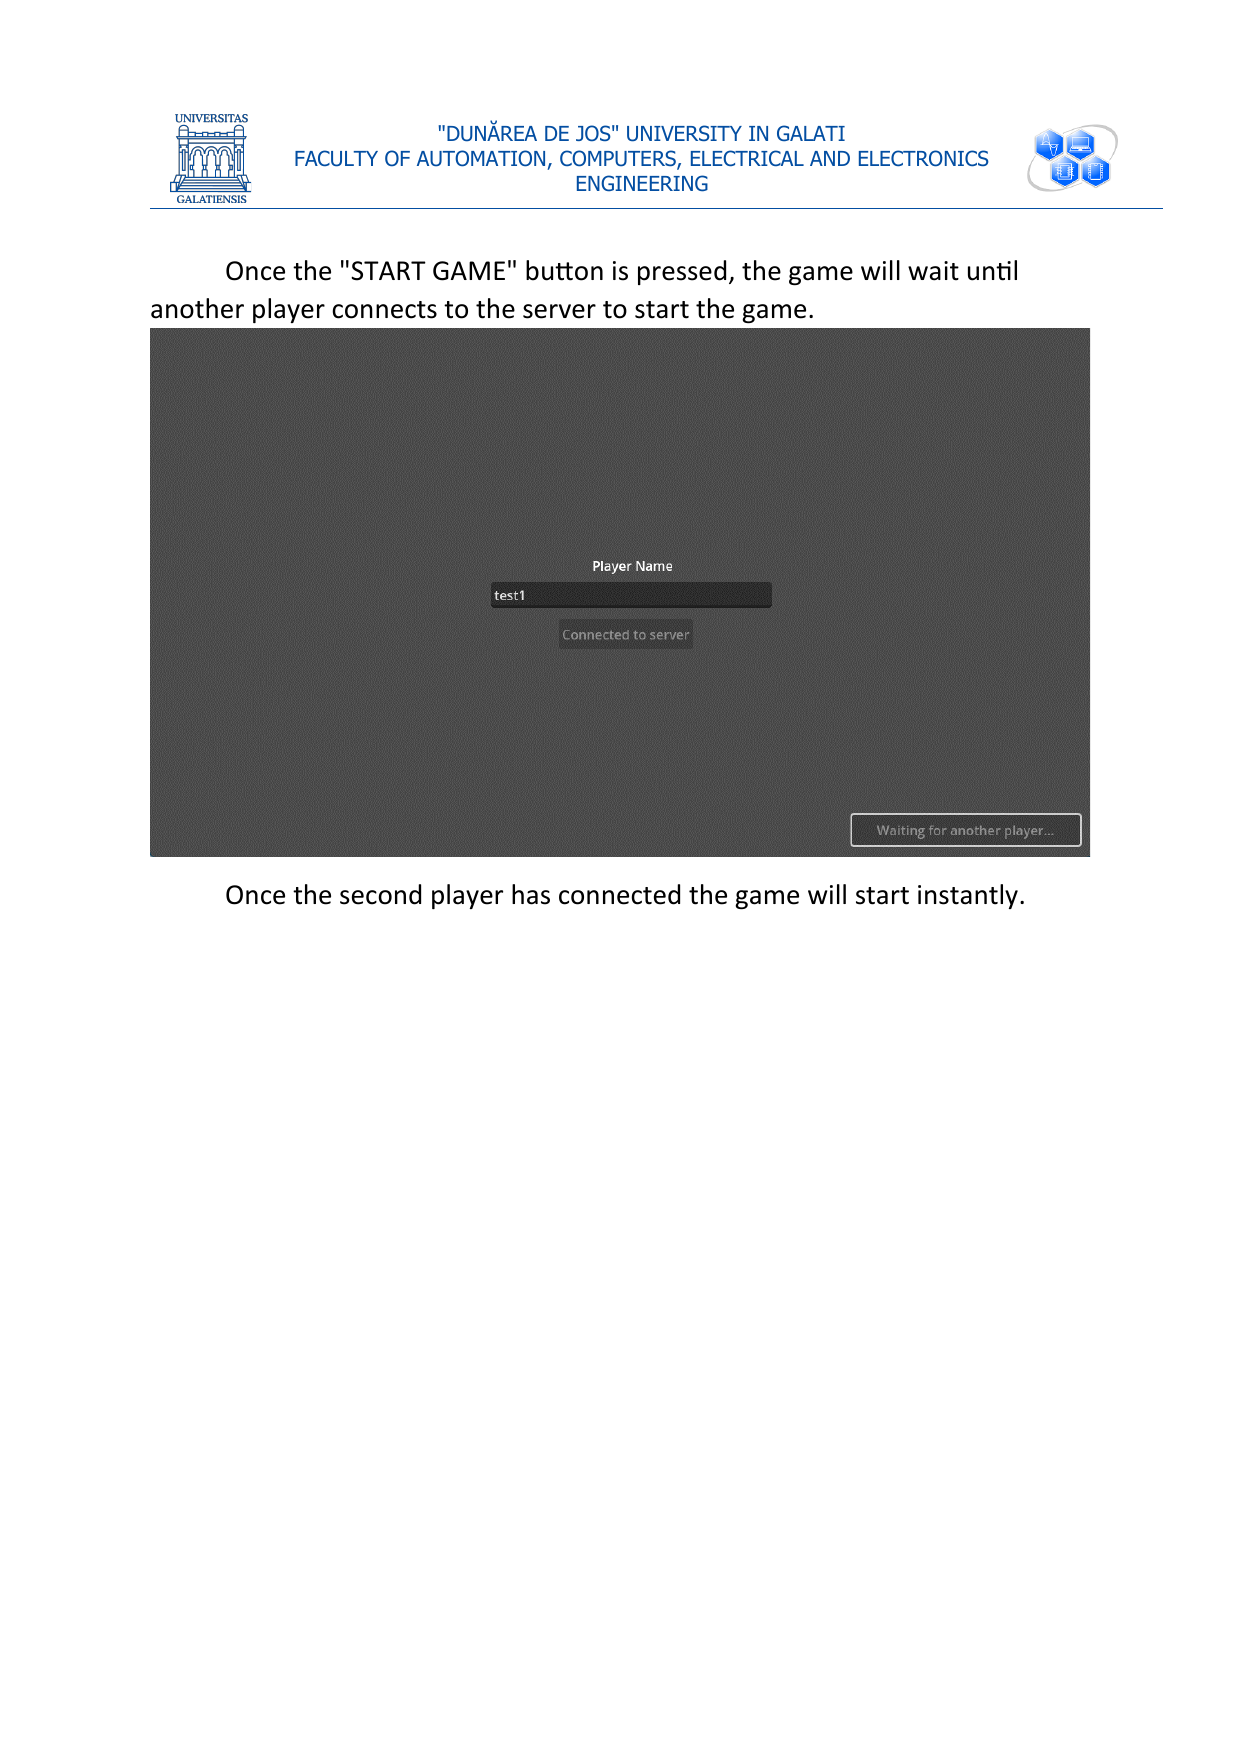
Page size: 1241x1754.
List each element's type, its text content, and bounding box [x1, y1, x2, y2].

picture [1023, 121, 1123, 196]
picture [170, 114, 252, 203]
text Once the "START GAME" button is pressed, the game will wait until another player connects to the server to start the game. [150, 252, 1090, 328]
picture [150, 328, 1091, 857]
text Once the second player has connected the game will start instantly. [150, 876, 1090, 912]
